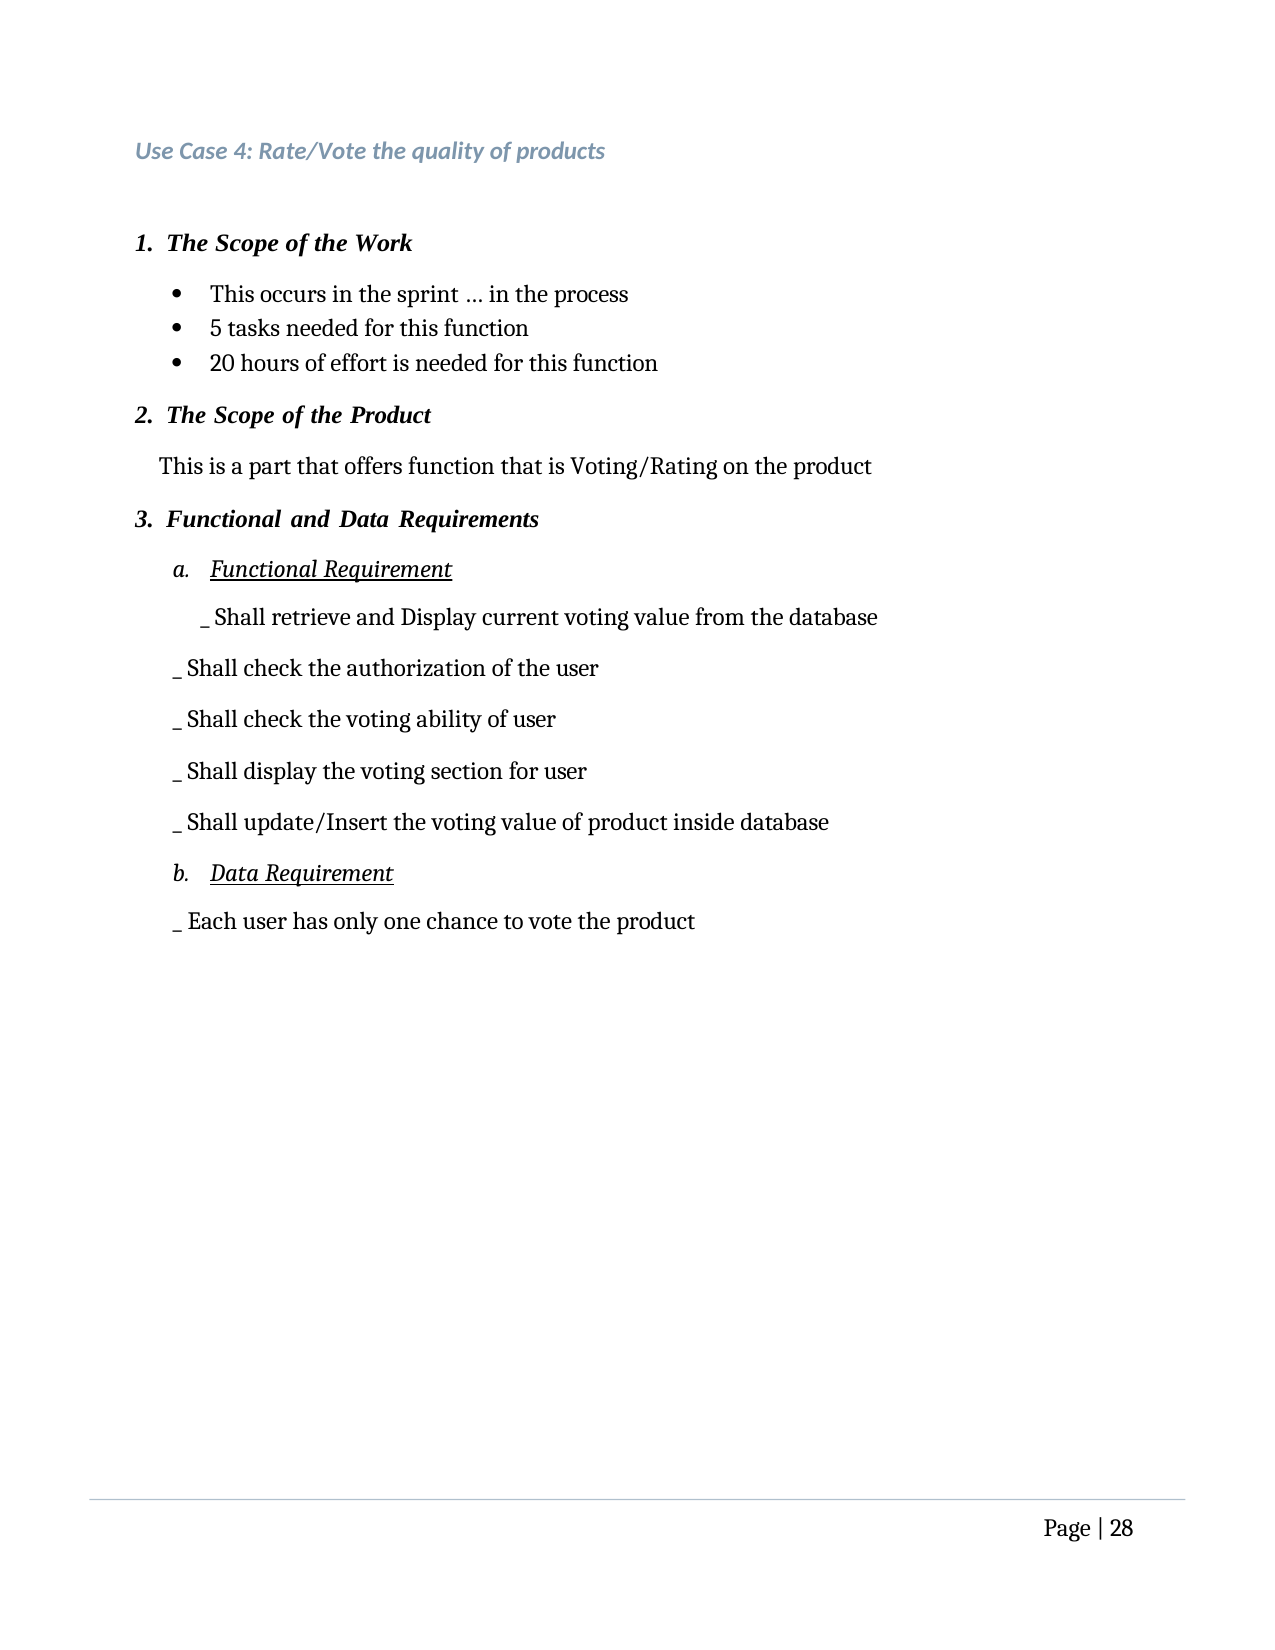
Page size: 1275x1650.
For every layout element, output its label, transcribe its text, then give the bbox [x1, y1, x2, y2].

list 20 hours of effort is needed for this function [172, 348, 1198, 377]
list The Scope of the Work [135, 228, 1198, 257]
subtitle Functional and Data Requirements [135, 504, 1198, 532]
text _ Each user has only one chance to vote the product [172, 907, 1198, 936]
text _ Shall check the voting ability of user [172, 705, 1198, 734]
text _ Shall display the voting section for user [172, 757, 1198, 785]
text _ Shall check the authorization of the user [172, 654, 1198, 683]
list Data Requirement [172, 859, 1198, 888]
list Functional Requirement [172, 555, 1198, 584]
text _ Shall retrieve and Display current voting value from the database [48, 603, 878, 631]
text _ Shall update/Insert the voting value of product inside database [172, 808, 1198, 837]
subtitle The Scope of the Product [135, 400, 1198, 429]
list 5 tasks needed for this function [172, 314, 1198, 343]
text This is a part that offers function that is Voting/Rating on the product [48, 452, 872, 481]
subtitle Use Case 4: Rate/Vote the quality of products [135, 135, 1198, 166]
list This occurs in the sprint … in the process [172, 280, 1198, 308]
